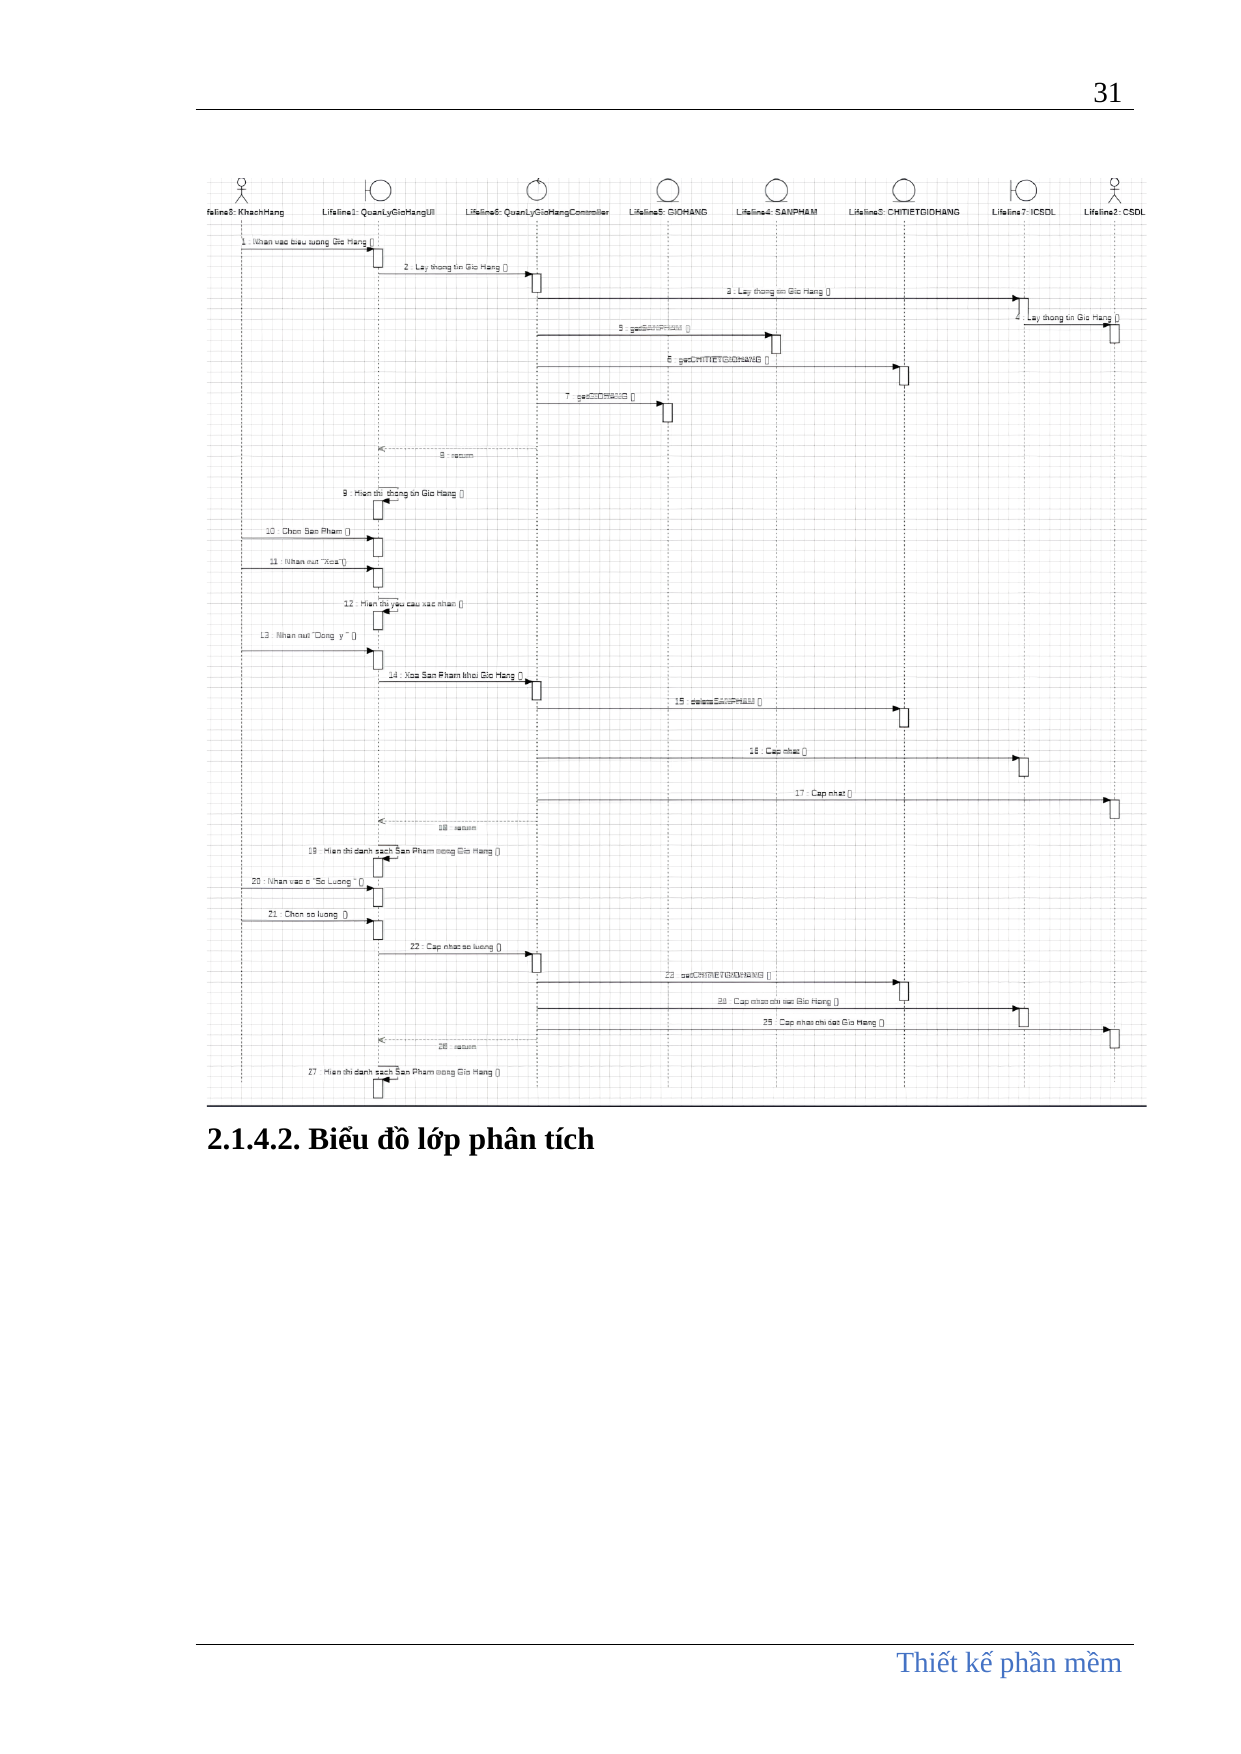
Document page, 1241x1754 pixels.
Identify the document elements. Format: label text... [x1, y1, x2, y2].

list 2.1.4.2. Biểu đồ lớp phân tích [207, 1120, 1122, 1156]
picture [206, 178, 1147, 1107]
